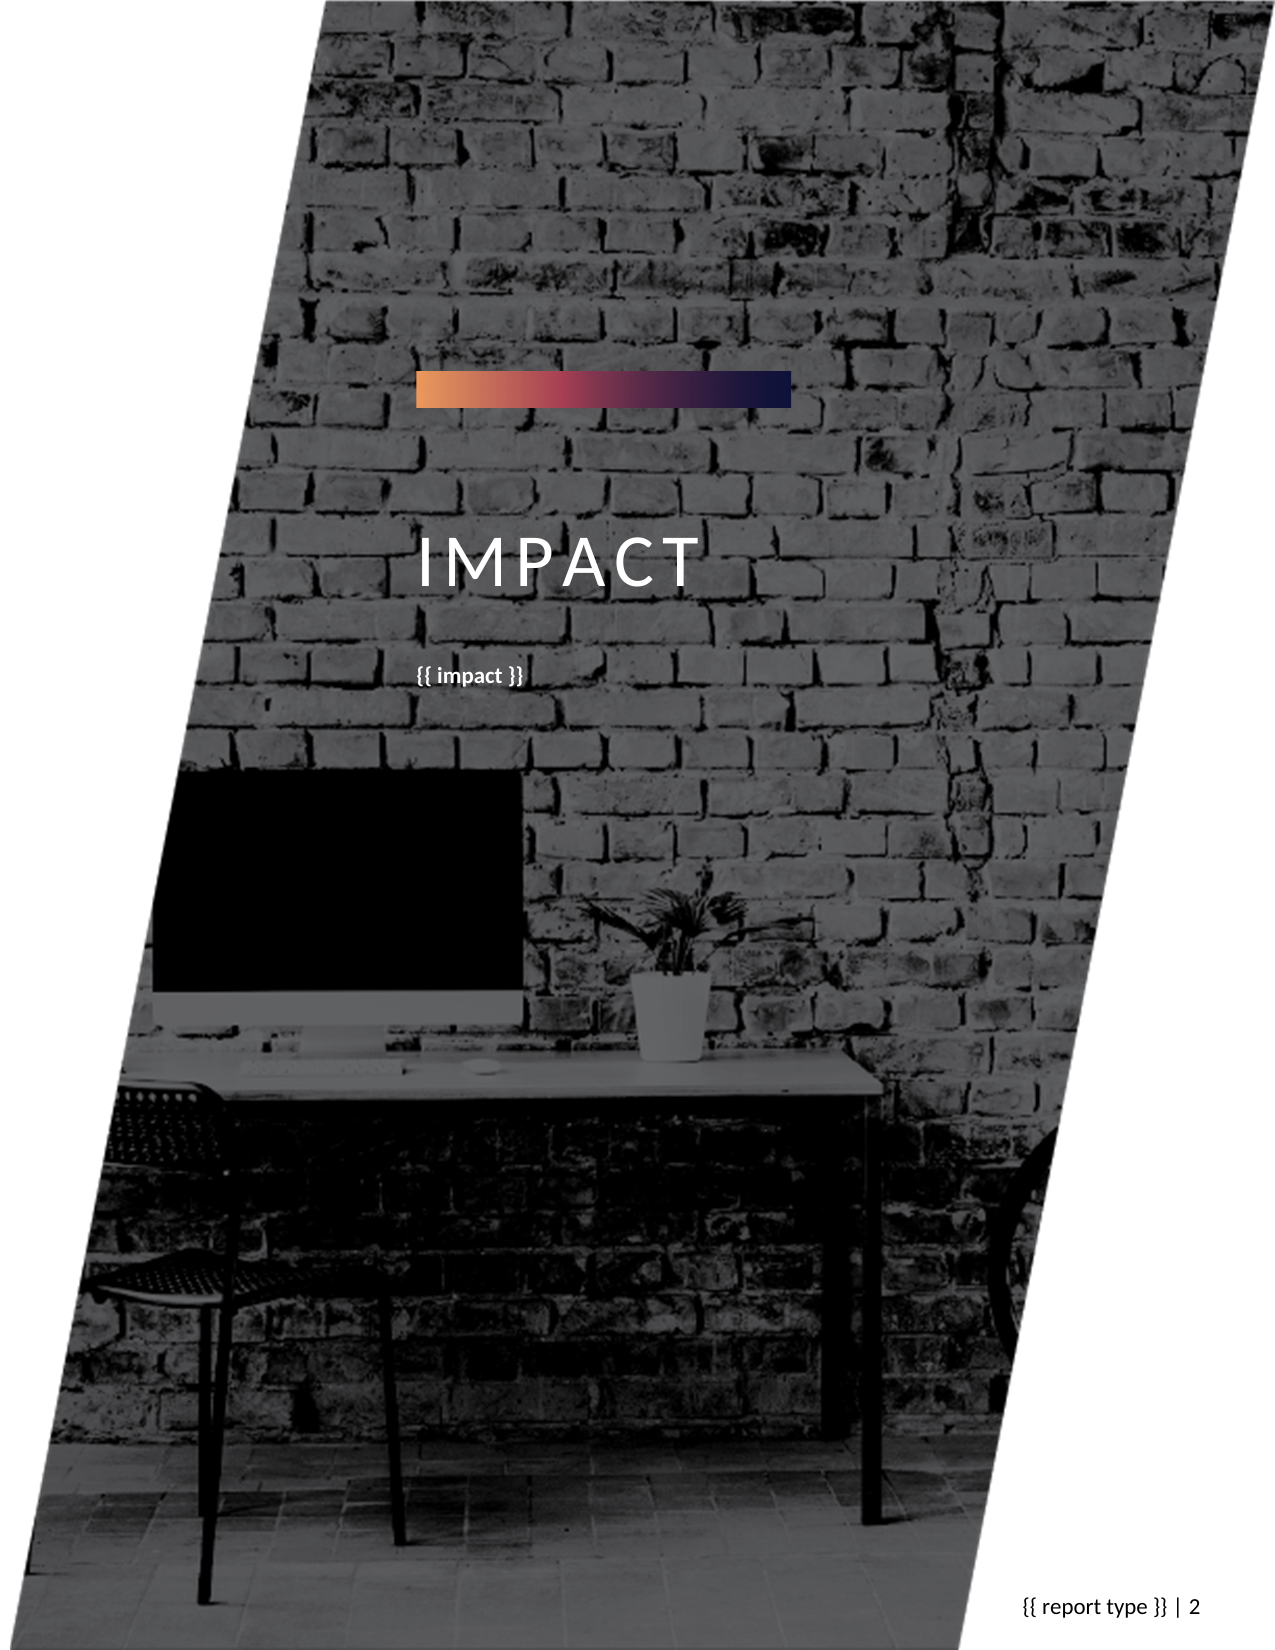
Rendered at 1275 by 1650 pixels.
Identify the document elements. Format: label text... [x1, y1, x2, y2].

table_header [75, 103, 405, 1381]
table_cell {{ impact }} [405, 606, 1034, 1381]
table_header [405, 103, 1034, 463]
table_cell Impact [405, 463, 1034, 606]
picture [9, 0, 1275, 1650]
